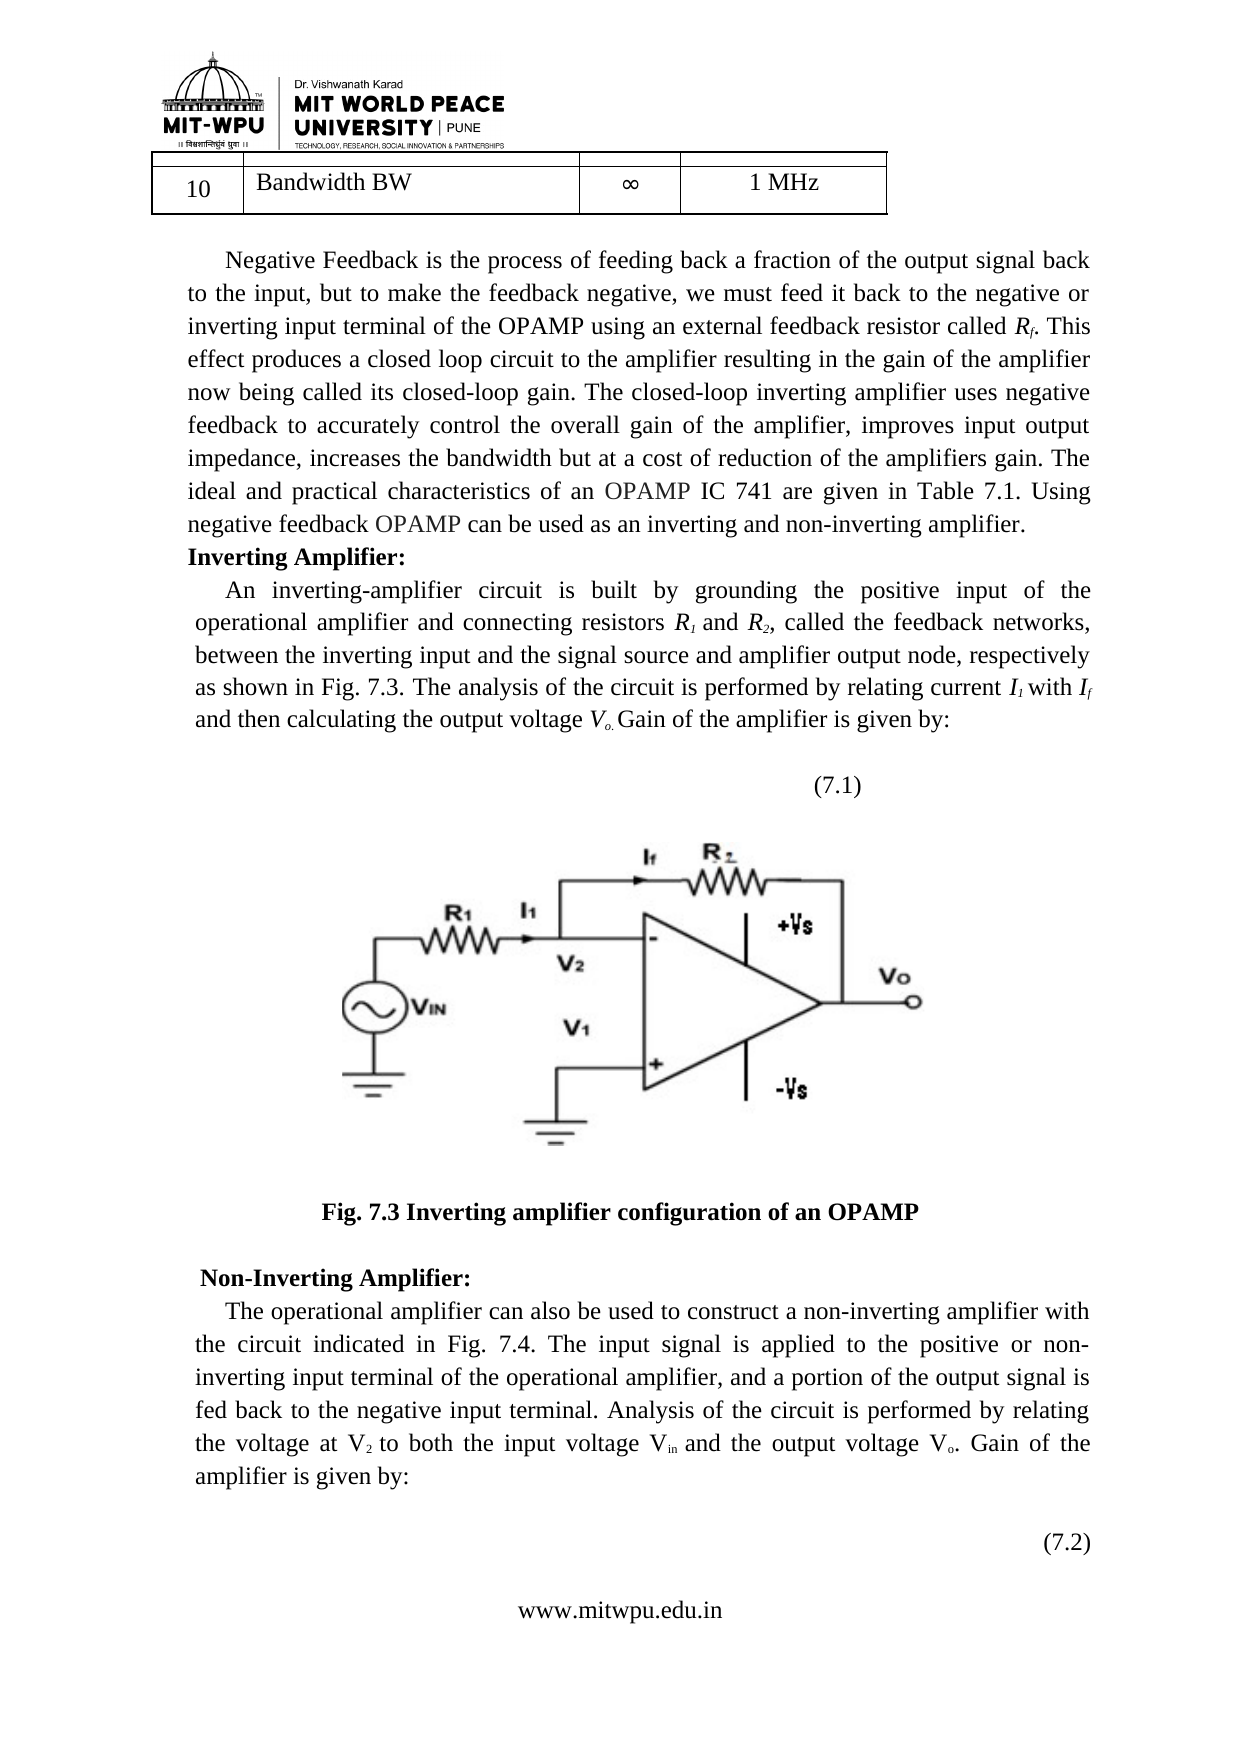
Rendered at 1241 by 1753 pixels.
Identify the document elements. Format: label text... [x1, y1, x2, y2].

text Fig. 7.3 Inverting amplifier configuration of an OPAMP [294, 1197, 947, 1226]
picture [342, 842, 925, 1146]
text Non-Inverting Amplifier: [200, 1263, 1103, 1292]
table_cell 1 MHz [681, 167, 886, 213]
table_header [244, 153, 579, 166]
table_cell 10 [153, 167, 243, 213]
picture [160, 51, 505, 150]
table_cell ∞ [580, 167, 680, 213]
text The operational amplifier can also be used to construct a non-inverting amplifier with the circuit indicated in Fig. 7.4. The input signal is applied to the positive or non- inverting input terminal of the operational amplifier, and a portion of the output signal is fed back to the negative input terminal. Analysis of the circuit is performed by relating the voltage at V2 to both the input voltage Vin and the output voltage Vo. Gain of the amplifier is given by: [195, 1296, 1091, 1490]
text (7.1) [137, 770, 861, 799]
table_header [580, 153, 680, 166]
table_header [153, 153, 243, 166]
text (7.2) [137, 1527, 1091, 1556]
table_header [681, 153, 886, 166]
text An inverting-amplifier circuit is built by grounding the positive input of the operational amplifier and connecting resistors R1 and R2, called the feedback networks, between the inverting input and the signal source and amplifier output node, respectively as shown in Fig. 7.3. The analysis of the circuit is performed by relating current I1 with If and then calculating the output voltage Vo. Gain of the amplifier is given by: [195, 575, 1091, 733]
text Inverting Amplifier: [187, 542, 1103, 571]
table_cell Bandwidth BW [244, 167, 579, 213]
text Negative Feedback is the process of feeding back a fraction of the output signal back to the input, but to make the feedback negative, we must feed it back to the negative or inverting input terminal of the OPAMP using an external feedback resistor called Rf. This effect produces a closed loop circuit to the amplifier resulting in the gain of the amplifier now being called its closed-loop gain. The closed-loop inverting amplifier uses negative feedback to accurately control the overall gain of the amplifier, improves input output impedance, increases the bandwidth but at a cost of reduction of the amplifiers gain. The ideal and practical characteristics of an OPAMP IC 741 are given in Table 7.1. Using negative feedback OPAMP can be used as an inverting and non-inverting amplifier. [187, 245, 1091, 538]
